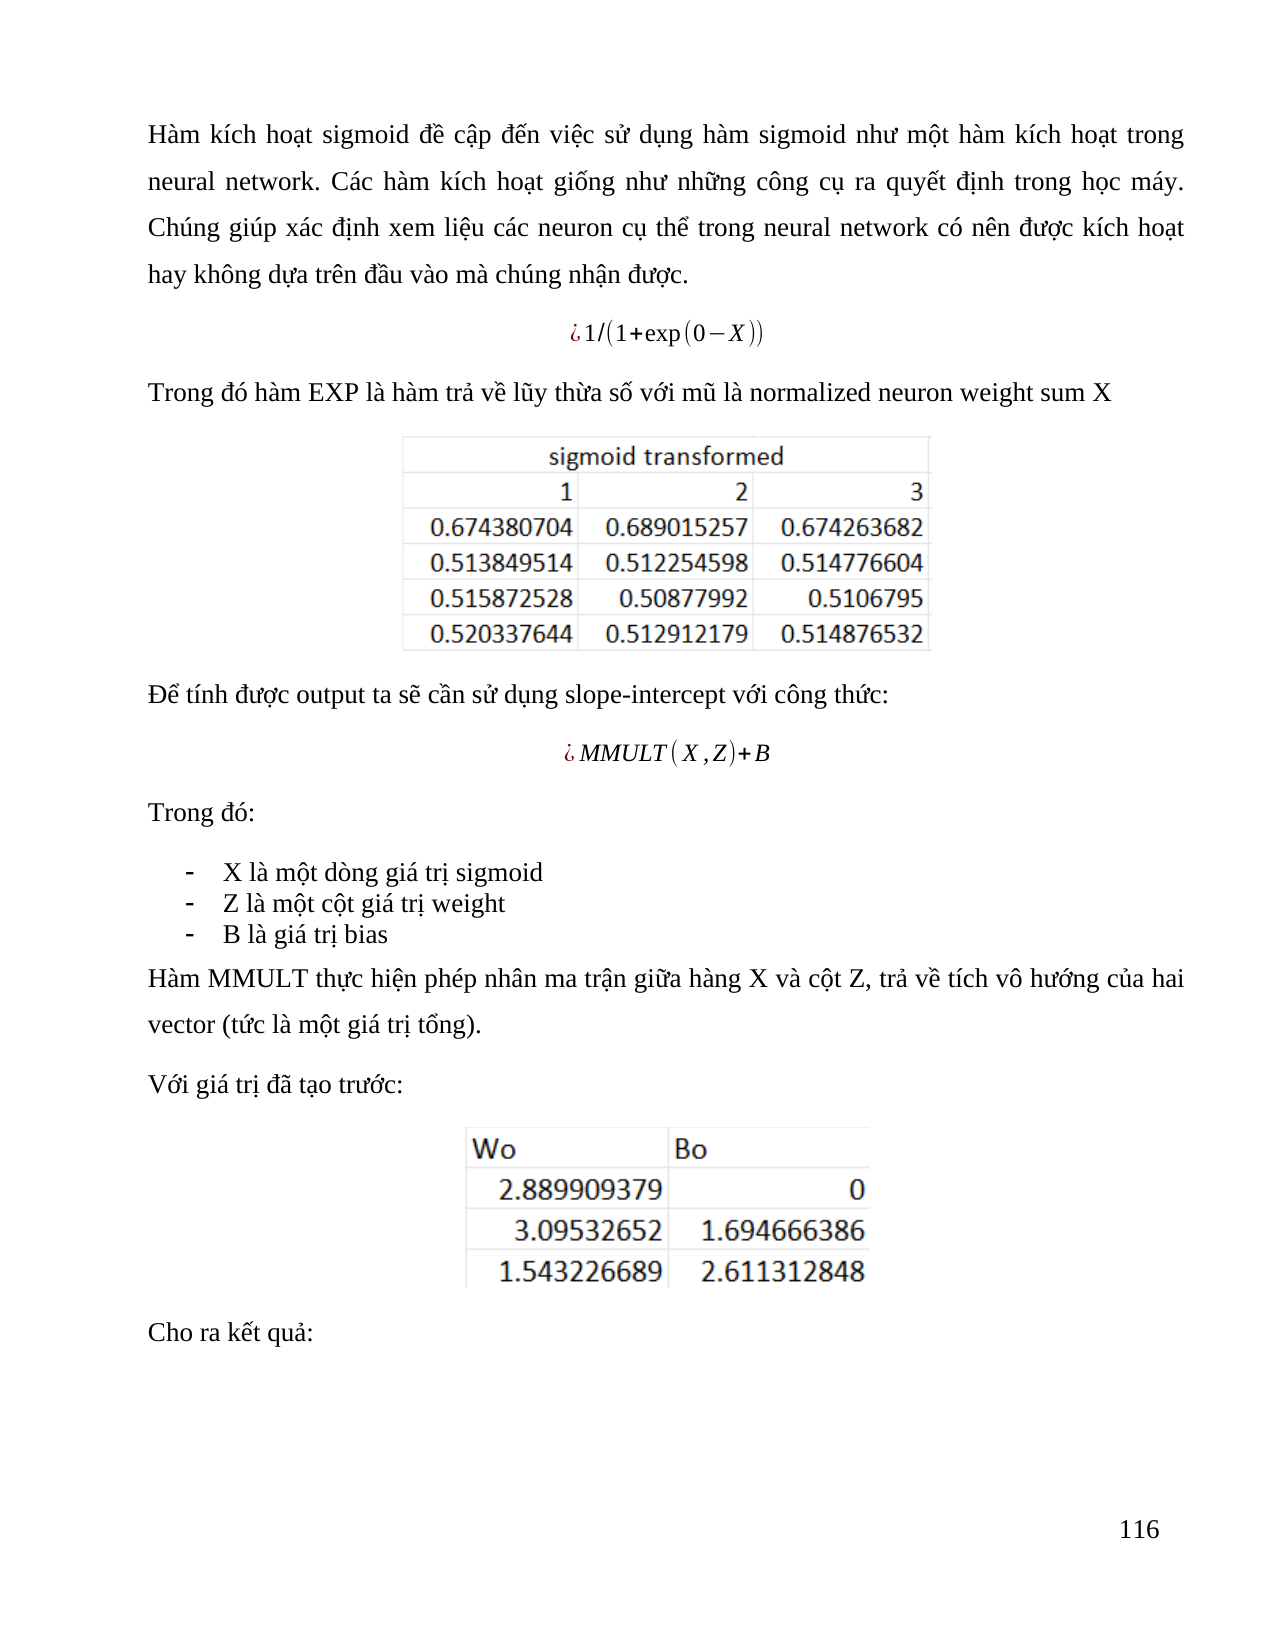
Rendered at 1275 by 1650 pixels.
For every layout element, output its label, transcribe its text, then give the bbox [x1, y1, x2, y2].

text Để tính được output ta sẽ cần sử dụng slope-intercept với công thức: [148, 678, 1186, 709]
list B là giá trị bias [185, 918, 1186, 949]
text Cho ra kết quả: [148, 1316, 1186, 1347]
text Trong đó: [148, 797, 1186, 828]
text Trong đó hàm EXP là hàm trả về lũy thừa số với mũ là normalized neuron weight sum X [148, 376, 1186, 408]
picture [464, 1127, 870, 1288]
list X là một dòng giá trị sigmoid [185, 856, 1186, 887]
text Hàm MMULT thực hiện phép nhân ma trận giữa hàng X và cột Z, trả về tích vô hướng của hai vector (tức là một giá trị tổng). [148, 962, 1186, 1040]
text Với giá trị đã tạo trước: [148, 1068, 1186, 1099]
list Z là một cột giá trị weight [185, 887, 1186, 918]
picture [402, 435, 932, 651]
text Hàm kích hoạt sigmoid đề cập đến việc sử dụng hàm sigmoid như một hàm kích hoạt trong neural network. Các hàm kích hoạt giống như những công cụ ra quyết định trong học máy. Chúng giúp xác định xem liệu các neuron cụ thể trong neural network có nên được kích hoạt hay không dựa trên đầu vào mà chúng nhận được. [148, 118, 1186, 289]
